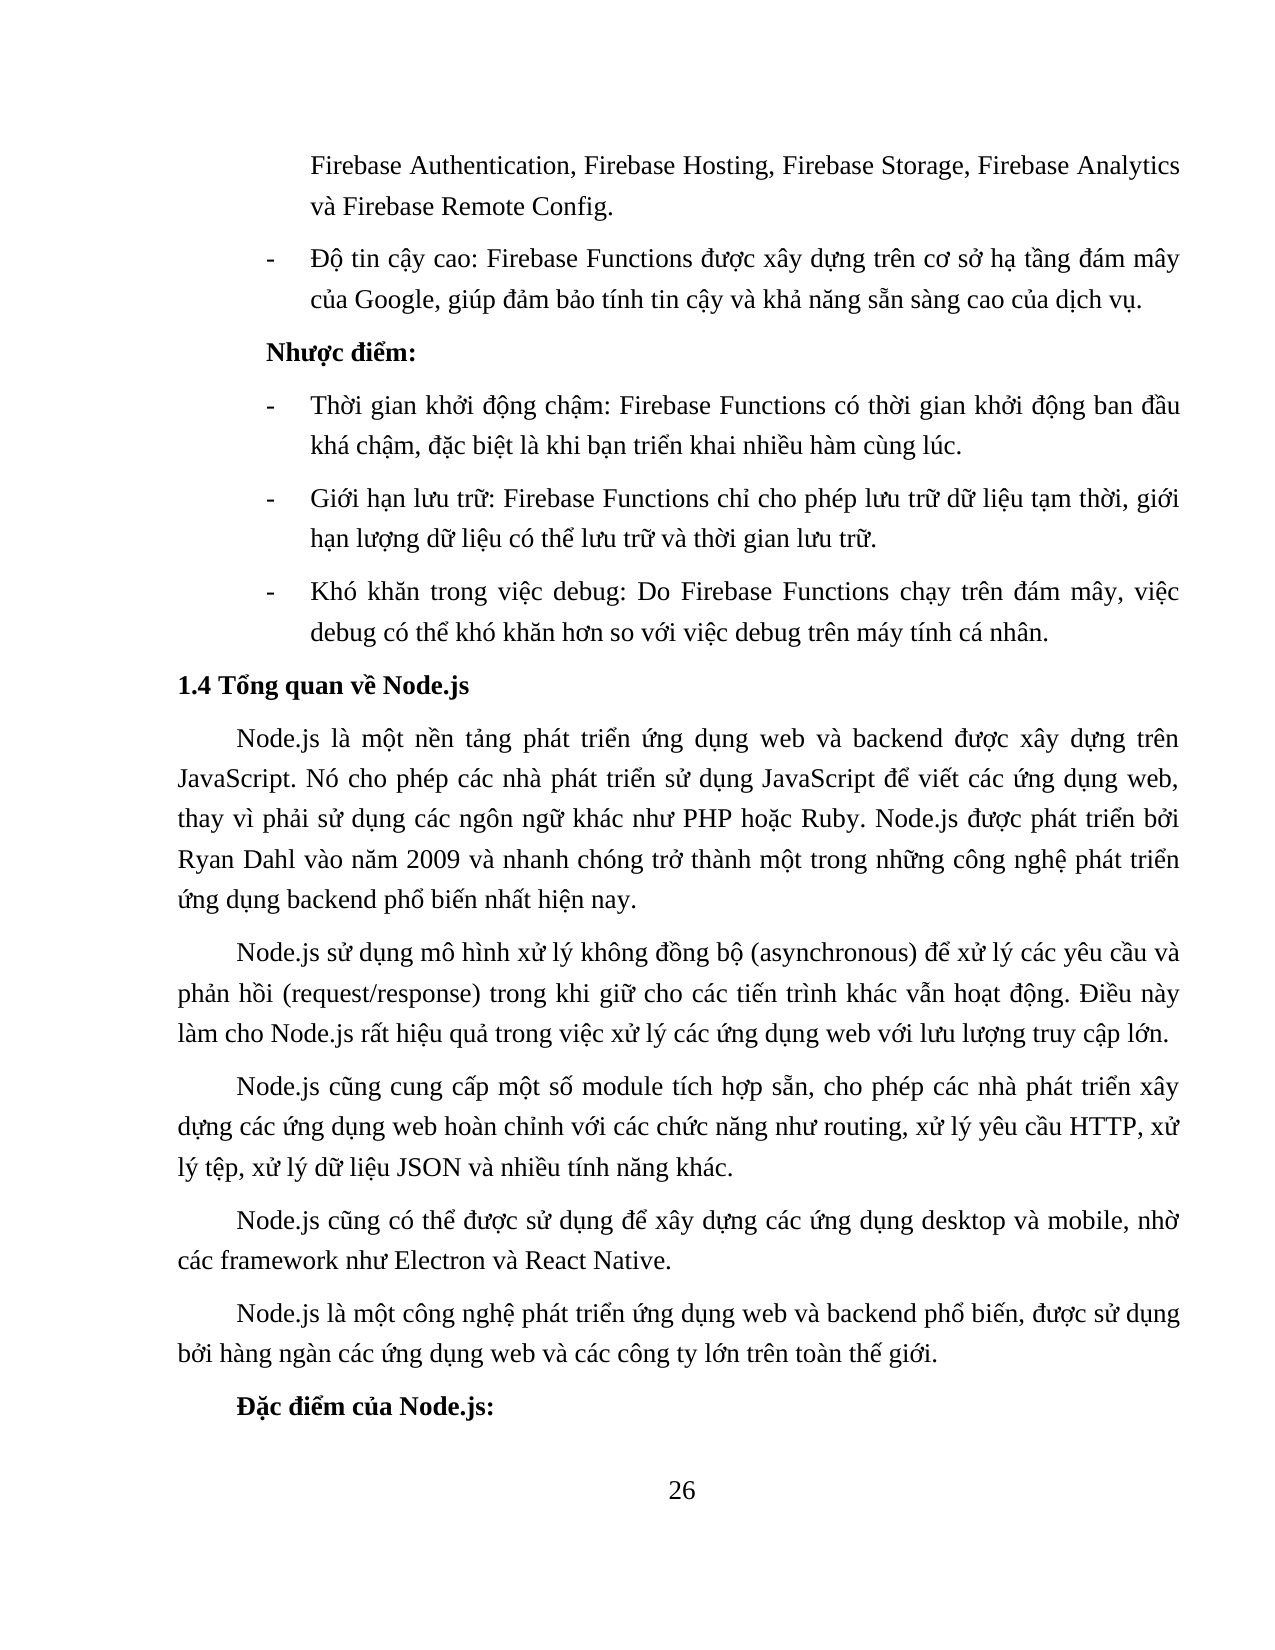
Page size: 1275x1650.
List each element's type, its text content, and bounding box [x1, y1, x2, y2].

text Tổng quan về Node.js [177, 669, 1186, 700]
list Khó khăn trong việc debug: Do Firebase Functions chạy trên đám mây, việc debug có thể khó khăn hơn so với việc debug trên máy tính cá nhân. [266, 576, 1181, 647]
text Nhược điểm: [266, 336, 1181, 367]
list Độ tin cậy cao: Firebase Functions được xây dựng trên cơ sở hạ tầng đám mây của Google, giúp đảm bảo tính tin cậy và khả năng sẵn sàng cao của dịch vụ. [266, 243, 1181, 314]
text Node.js cũng cung cấp một số module tích hợp sẵn, cho phép các nhà phát triển xây dựng các ứng dụng web hoàn chỉnh với các chức năng như routing, xử lý yêu cầu HTTP, xử lý tệp, xử lý dữ liệu JSON và nhiều tính năng khác. [177, 1070, 1181, 1182]
text Node.js sử dụng mô hình xử lý không đồng bộ (asynchronous) để xử lý các yêu cầu và phản hồi (request/response) trong khi giữ cho các tiến trình khác vẫn hoạt động. Điều này làm cho Node.js rất hiệu quả trong việc xử lý các ứng dụng web với lưu lượng truy cập lớn. [177, 936, 1181, 1048]
text Node.js cũng có thể được sử dụng để xây dựng các ứng dụng desktop và mobile, nhờ các framework như Electron và React Native. [177, 1204, 1181, 1275]
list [266, 149, 1181, 221]
text Node.js là một nền tảng phát triển ứng dụng web và backend được xây dựng trên JavaScript. Nó cho phép các nhà phát triển sử dụng JavaScript để viết các ứng dụng web, thay vì phải sử dụng các ngôn ngữ khác như PHP hoặc Ruby. Node.js được phát triển bởi Ryan Dahl vào năm 2009 và nhanh chóng trở thành một trong những công nghệ phát triển ứng dụng backend phổ biến nhất hiện nay. [177, 722, 1181, 914]
list Thời gian khởi động chậm: Firebase Functions có thời gian khởi động ban đầu khá chậm, đặc biệt là khi bạn triển khai nhiều hàm cùng lúc. [266, 389, 1181, 460]
text Đặc điểm của Node.js: [177, 1391, 1181, 1422]
list Giới hạn lưu trữ: Firebase Functions chỉ cho phép lưu trữ dữ liệu tạm thời, giới hạn lượng dữ liệu có thể lưu trữ và thời gian lưu trữ. [266, 482, 1181, 554]
text Node.js là một công nghệ phát triển ứng dụng web và backend phổ biến, được sử dụng bởi hàng ngàn các ứng dụng web và các công ty lớn trên toàn thế giới. [177, 1297, 1181, 1369]
